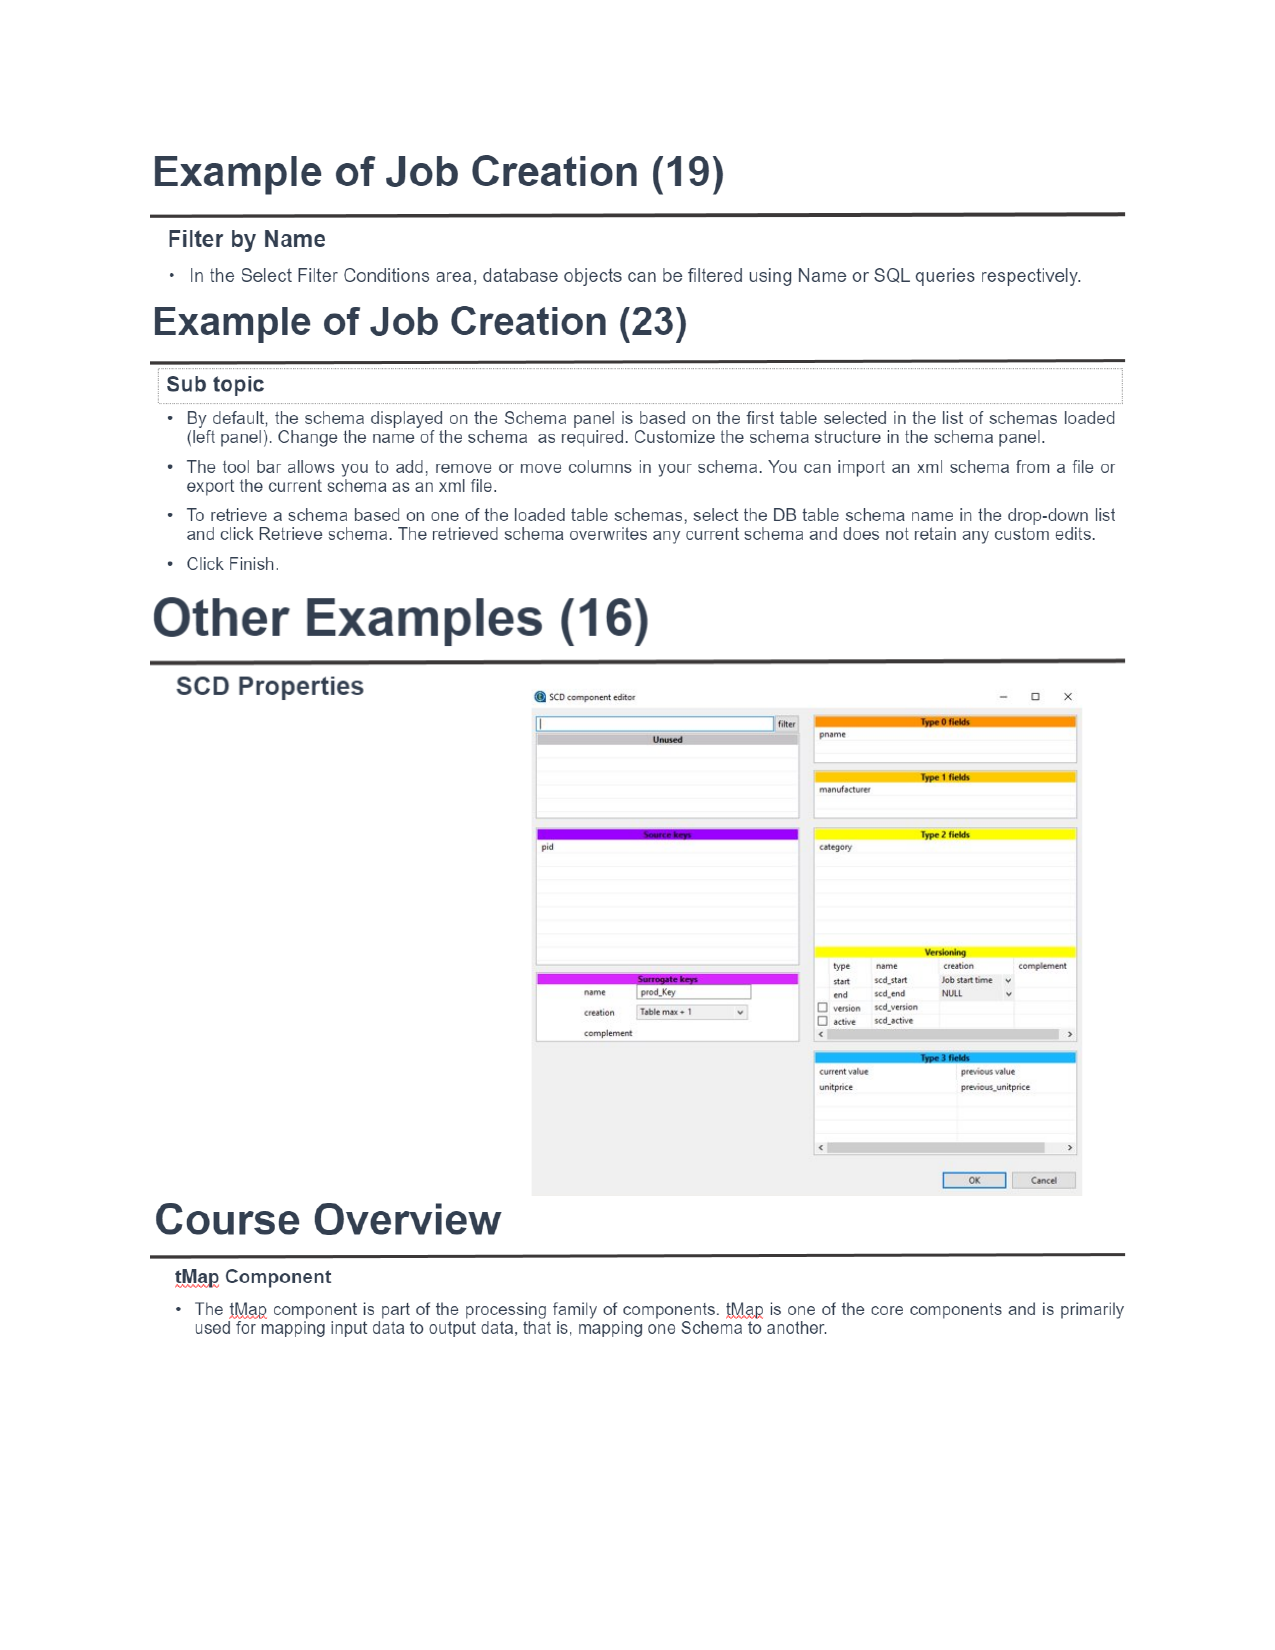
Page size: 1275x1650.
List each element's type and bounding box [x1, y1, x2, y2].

picture [150, 1199, 1125, 1345]
picture [150, 150, 1125, 298]
picture [150, 301, 1125, 586]
picture [150, 588, 1125, 1196]
